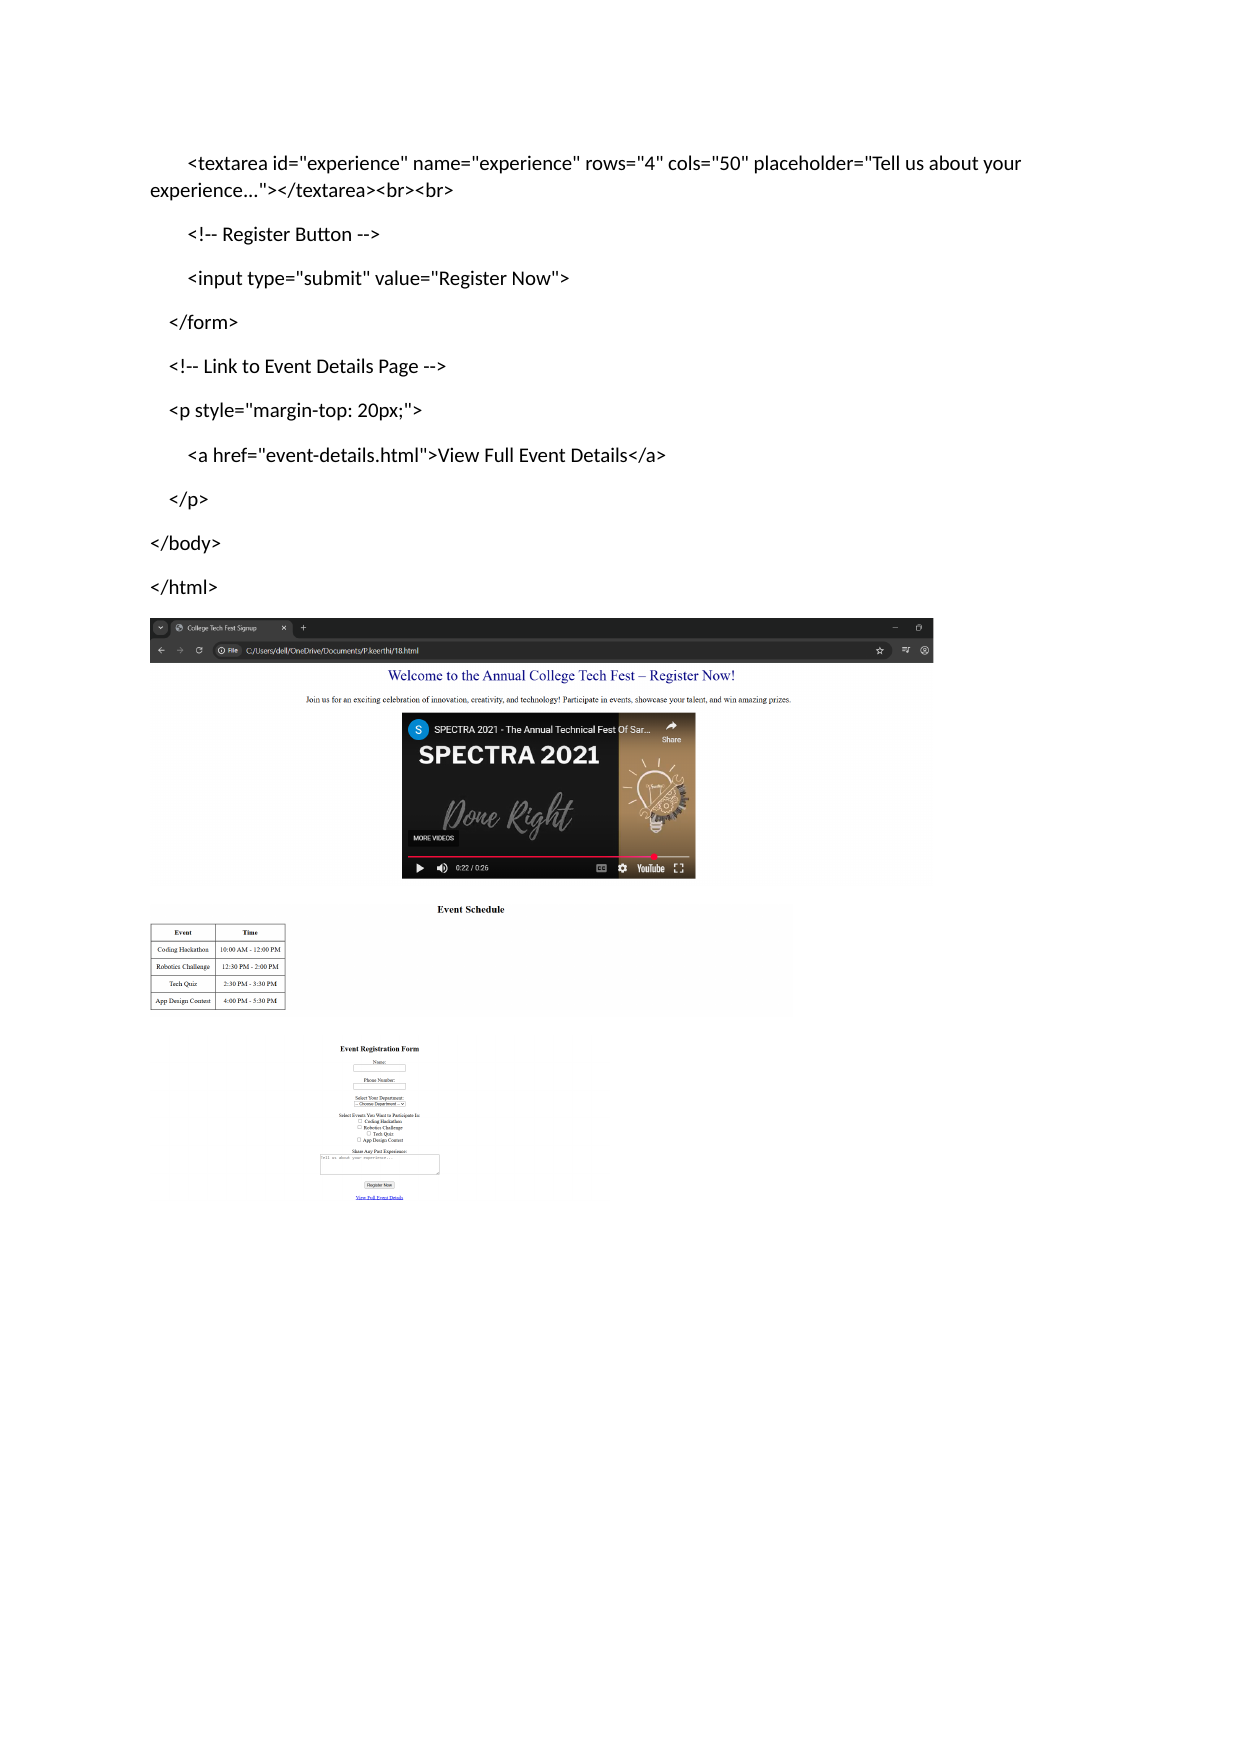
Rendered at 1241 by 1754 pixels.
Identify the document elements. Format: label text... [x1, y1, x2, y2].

text </form> [150, 309, 1090, 335]
picture [150, 904, 794, 1017]
text </body> [150, 530, 1090, 555]
picture [150, 618, 934, 886]
text </html> [150, 574, 1090, 599]
text <!-- Link to Event Details Page --> [150, 354, 1090, 379]
picture [150, 1035, 611, 1201]
text <!-- Register Button --> [150, 221, 1090, 247]
text <p style="margin-top: 20px;"> [150, 398, 1090, 423]
text </p> [150, 486, 1090, 511]
text <textarea id="experience" name="experience" rows="4" cols="50" placeholder="Tell us about your experience..."></textarea><br><br> [150, 150, 1090, 203]
text <input type="submit" value="Register Now"> [150, 266, 1090, 291]
text <a href="event-details.html">View Full Event Details</a> [150, 442, 1090, 467]
